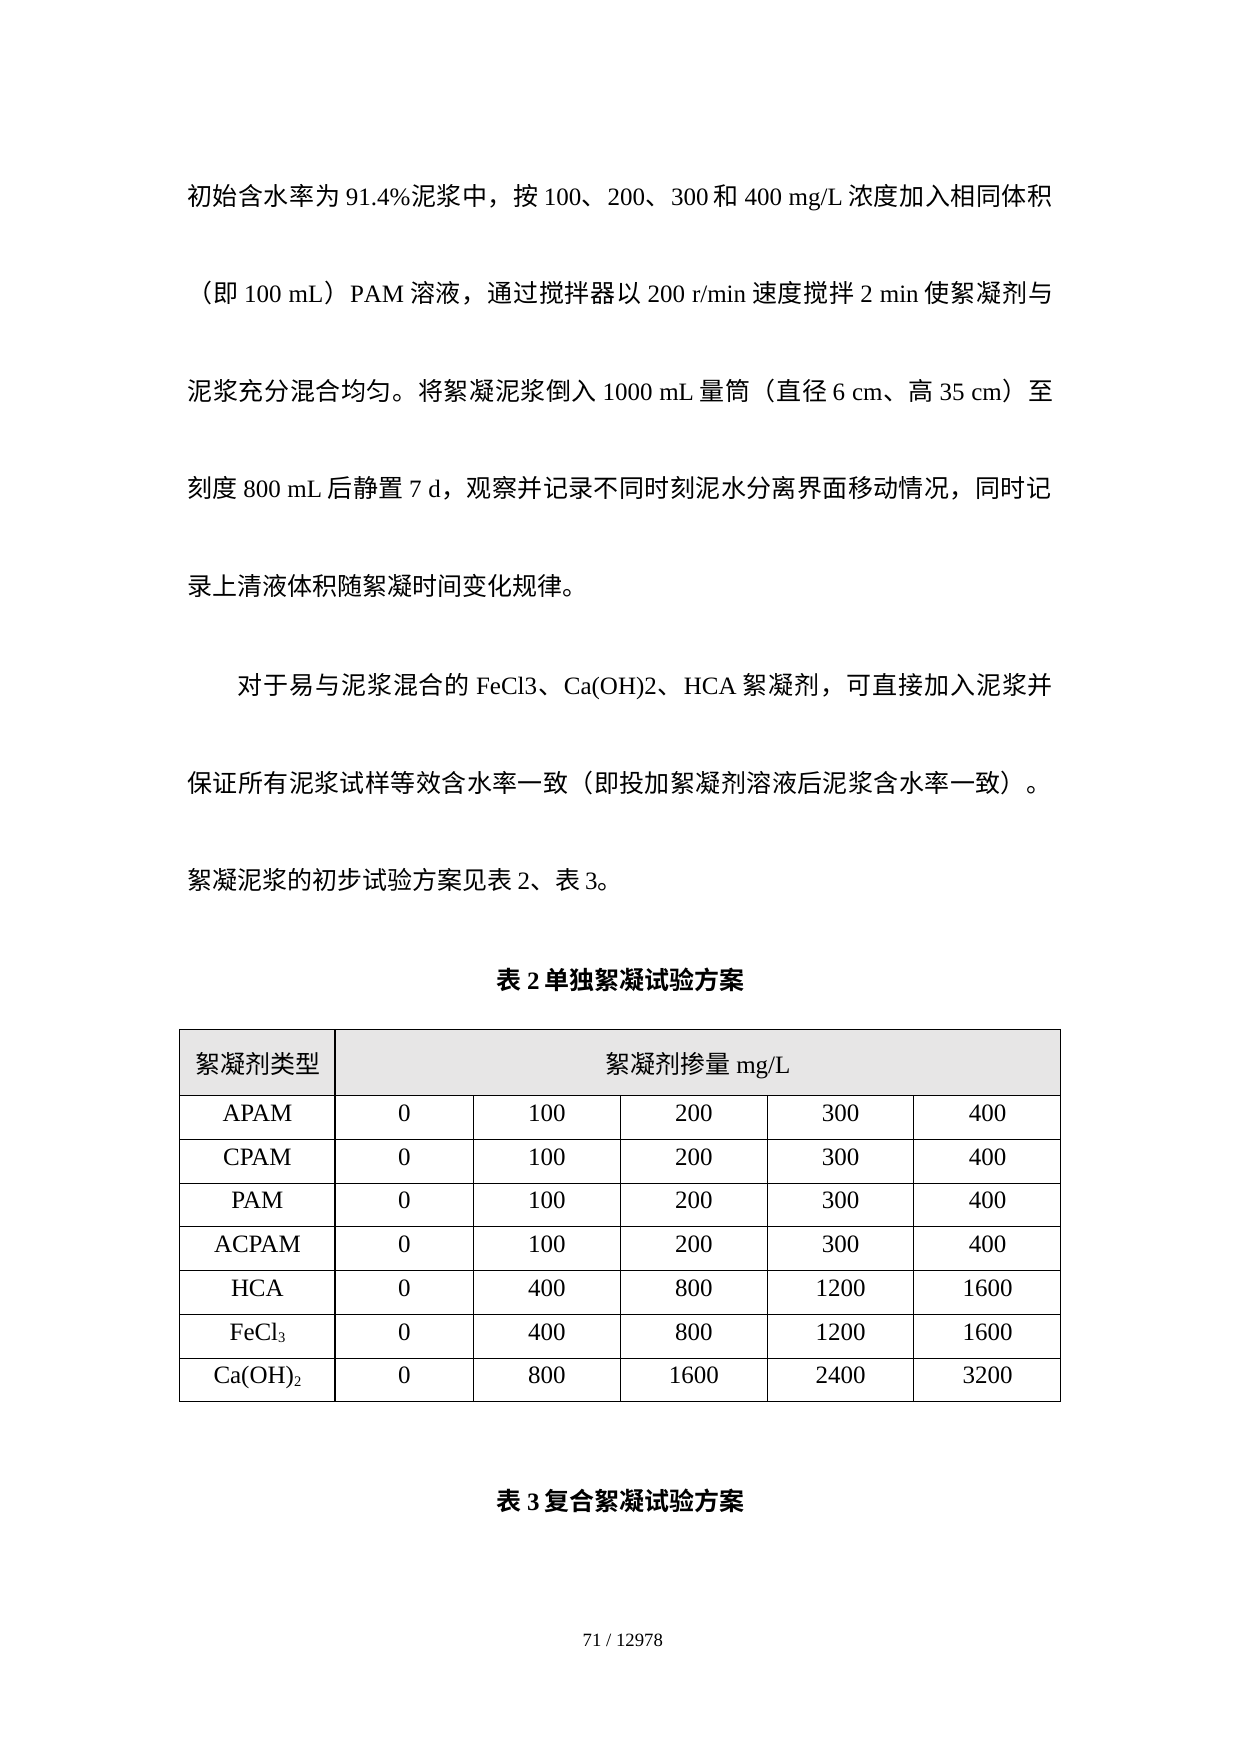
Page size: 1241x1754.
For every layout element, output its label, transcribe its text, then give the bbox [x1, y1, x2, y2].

table_cell 400 [914, 1140, 1060, 1182]
table_cell 1600 [914, 1315, 1060, 1357]
table_cell 400 [474, 1271, 620, 1314]
text 表 2单独絮凝试验方案 [187, 946, 1053, 1011]
table_cell 400 [914, 1227, 1060, 1270]
table_cell 0 [336, 1315, 473, 1357]
table_cell 1200 [768, 1315, 913, 1357]
table_cell 0 [336, 1359, 473, 1401]
table_cell 300 [768, 1140, 913, 1182]
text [187, 162, 1053, 617]
table_cell CPAM [180, 1140, 334, 1182]
table_cell 0 [336, 1096, 473, 1139]
table_header 絮凝剂类型 [180, 1030, 334, 1095]
table_cell 2400 [768, 1359, 913, 1401]
table_cell 0 [336, 1184, 473, 1226]
table_cell 800 [621, 1315, 767, 1357]
text 对于易与泥浆混合的FeCl3、Ca(OH)2、HCA絮凝剂，可直接加入泥浆并保证所有泥浆试样等效含水率一致（即投加絮凝剂溶液后泥浆含水率一致）。絮凝泥浆的初步试验方案见表2、表3。 [187, 651, 1053, 911]
table_cell 300 [768, 1184, 913, 1226]
table_cell 300 [768, 1227, 913, 1270]
table_cell 400 [914, 1096, 1060, 1139]
table_cell 400 [914, 1184, 1060, 1226]
table_cell FeCl3 [180, 1315, 334, 1357]
table_cell 0 [336, 1271, 473, 1314]
table_cell APAM [180, 1096, 334, 1139]
table_cell 0 [336, 1227, 473, 1270]
table_cell 100 [474, 1096, 620, 1139]
table_cell 100 [474, 1140, 620, 1182]
text 表 3复合絮凝试验方案 [187, 1467, 1053, 1532]
table_cell Ca(OH)2 [180, 1359, 334, 1401]
table_cell 200 [621, 1184, 767, 1226]
table_cell 100 [474, 1184, 620, 1226]
table_cell 1600 [914, 1271, 1060, 1314]
table_cell 3200 [914, 1359, 1060, 1401]
table_cell 800 [474, 1359, 620, 1401]
table_cell PAM [180, 1184, 334, 1226]
table_cell 400 [474, 1315, 620, 1357]
table_cell 1200 [768, 1271, 913, 1314]
table_header 絮凝剂掺量 mg/L [336, 1030, 1060, 1095]
table_cell HCA [180, 1271, 334, 1314]
table_cell 200 [621, 1140, 767, 1182]
table_cell 300 [768, 1096, 913, 1139]
table_cell ACPAM [180, 1227, 334, 1270]
table_cell 800 [621, 1271, 767, 1314]
table_cell 100 [474, 1227, 620, 1270]
table_cell 0 [336, 1140, 473, 1182]
table_cell 200 [621, 1227, 767, 1270]
table_cell 1600 [621, 1359, 767, 1401]
table_cell 200 [621, 1096, 767, 1139]
